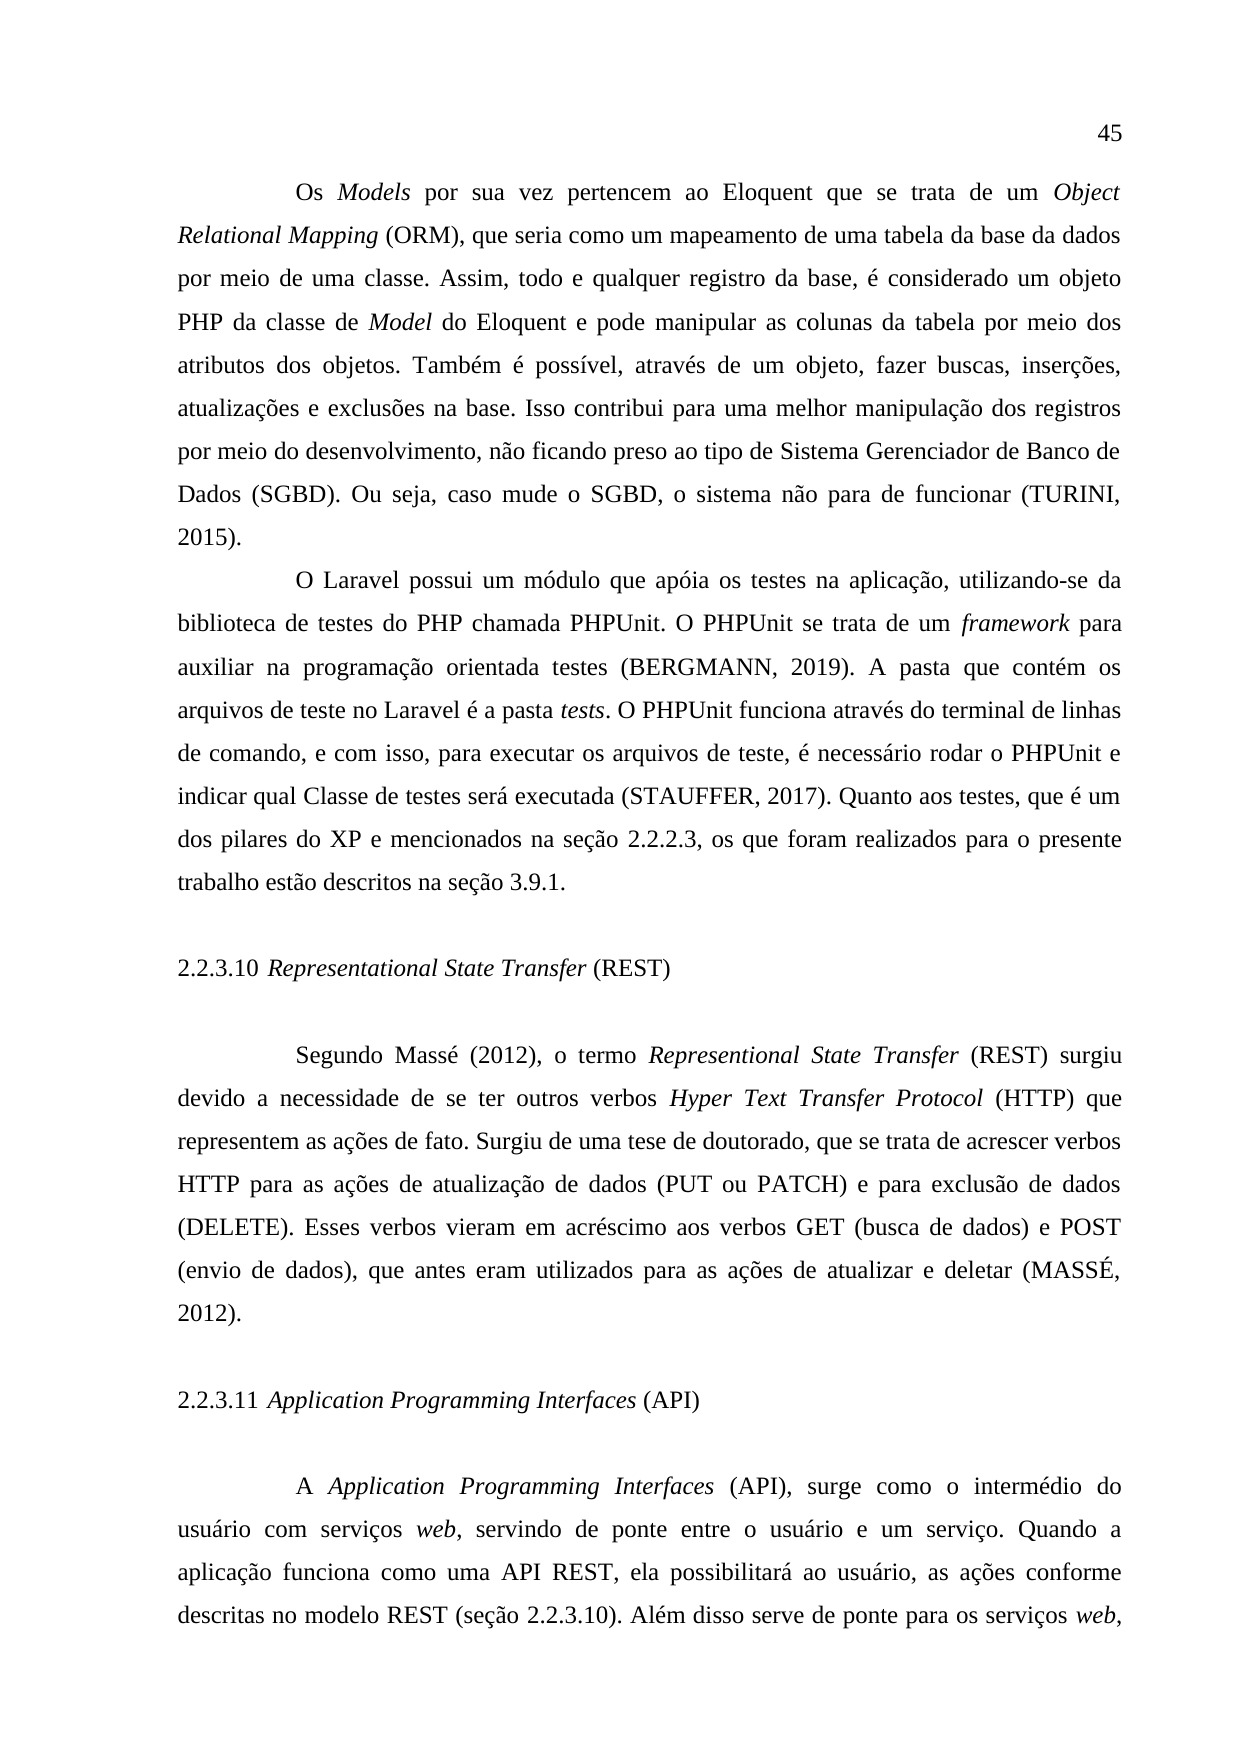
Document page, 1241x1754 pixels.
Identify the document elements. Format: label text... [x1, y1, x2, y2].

subtitle Application Programming Interfaces (API) [177, 1385, 1122, 1413]
text O Laravel possui um módulo que apóia os testes na aplicação, utilizando-se da biblioteca de testes do PHP chamada PHPUnit. O PHPUnit se trata de um framework para auxiliar na programação orientada testes (BERGMANN, 2019). A pasta que contém os arquivos de teste no Laravel é a pasta tests. O PHPUnit funciona através do terminal de linhas de comando, e com isso, para executar os arquivos de teste, é necessário rodar o PHPUnit e indicar qual Classe de testes será executada (STAUFFER, 2017). Quanto aos testes, que é um dos pilares do XP e mencionados na seção 2.2.2.3, os que foram realizados para o presente trabalho estão descritos na seção 3.9.1. [177, 565, 1122, 896]
text Segundo Massé (2012), o termo Representional State Transfer (REST) surgiu devido a necessidade de se ter outros verbos Hyper Text Transfer Protocol (HTTP) que representem as ações de fato. Surgiu de uma tese de doutorado, que se trata de acrescer verbos HTTP para as ações de atualização de dados (PUT ou PATCH) e para exclusão de dados (DELETE). Esses verbos vieram em acréscimo aos verbos GET (busca de dados) e POST (envio de dados), que antes eram utilizados para as ações de atualizar e deletar (MASSÉ, 2012). [177, 1040, 1122, 1327]
subtitle Representational State Transfer (REST) [177, 953, 1122, 982]
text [177, 1471, 1122, 1629]
text Os Models por sua vez pertencem ao Eloquent que se trata de um Object Relational Mapping (ORM), que seria como um mapeamento de uma tabela da base da dados por meio de uma classe. Assim, todo e qualquer registro da base, é considerado um objeto PHP da classe de Model do Eloquent e pode manipular as colunas da tabela por meio dos atributos dos objetos. Também é possível, através de um objeto, fazer buscas, inserções, atualizações e exclusões na base. Isso contribui para uma melhor manipulação dos registros por meio do desenvolvimento, não ficando preso ao tipo de Sistema Gerenciador de Banco de Dados (SGBD). Ou seja, caso mude o SGBD, o sistema não para de funcionar (TURINI, 2015). [177, 177, 1122, 551]
